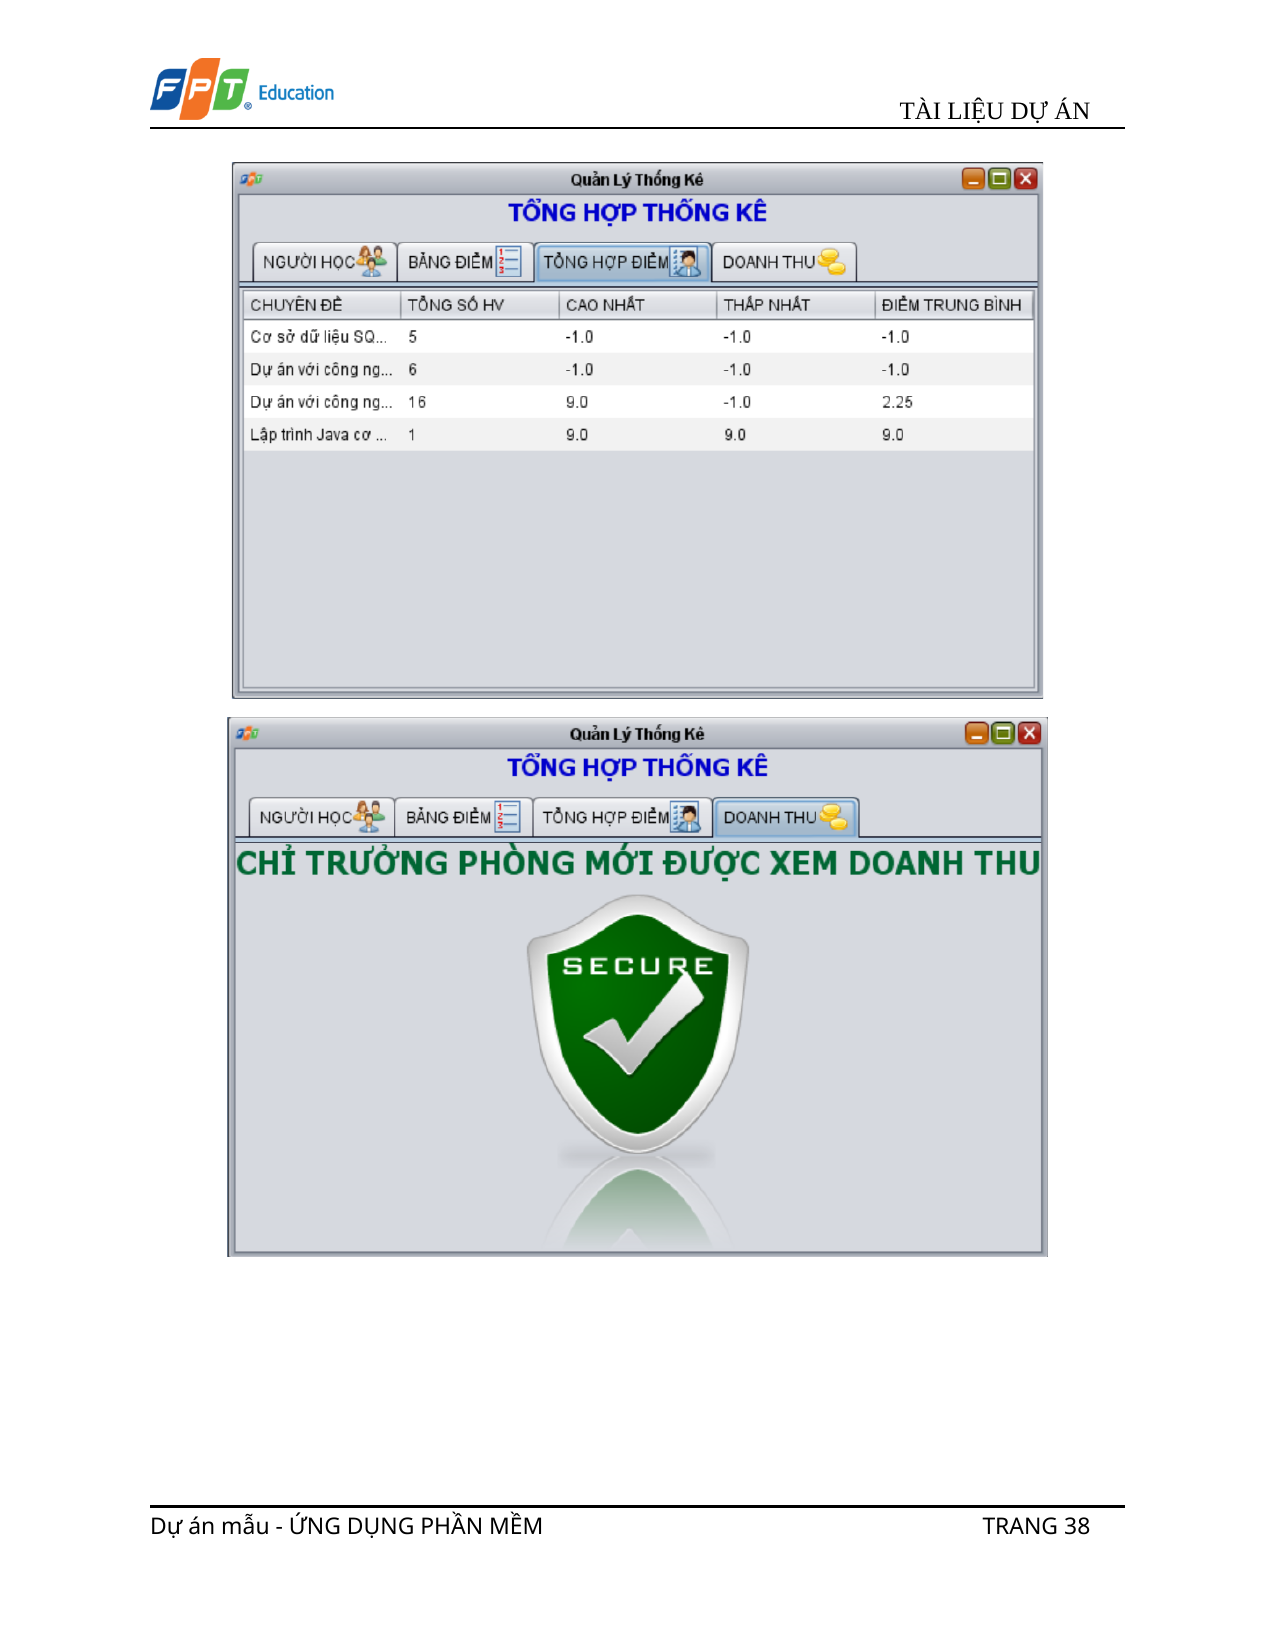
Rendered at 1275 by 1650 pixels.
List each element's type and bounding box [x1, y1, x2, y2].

picture [227, 717, 1048, 1257]
picture [150, 58, 336, 120]
picture [231, 162, 1044, 699]
